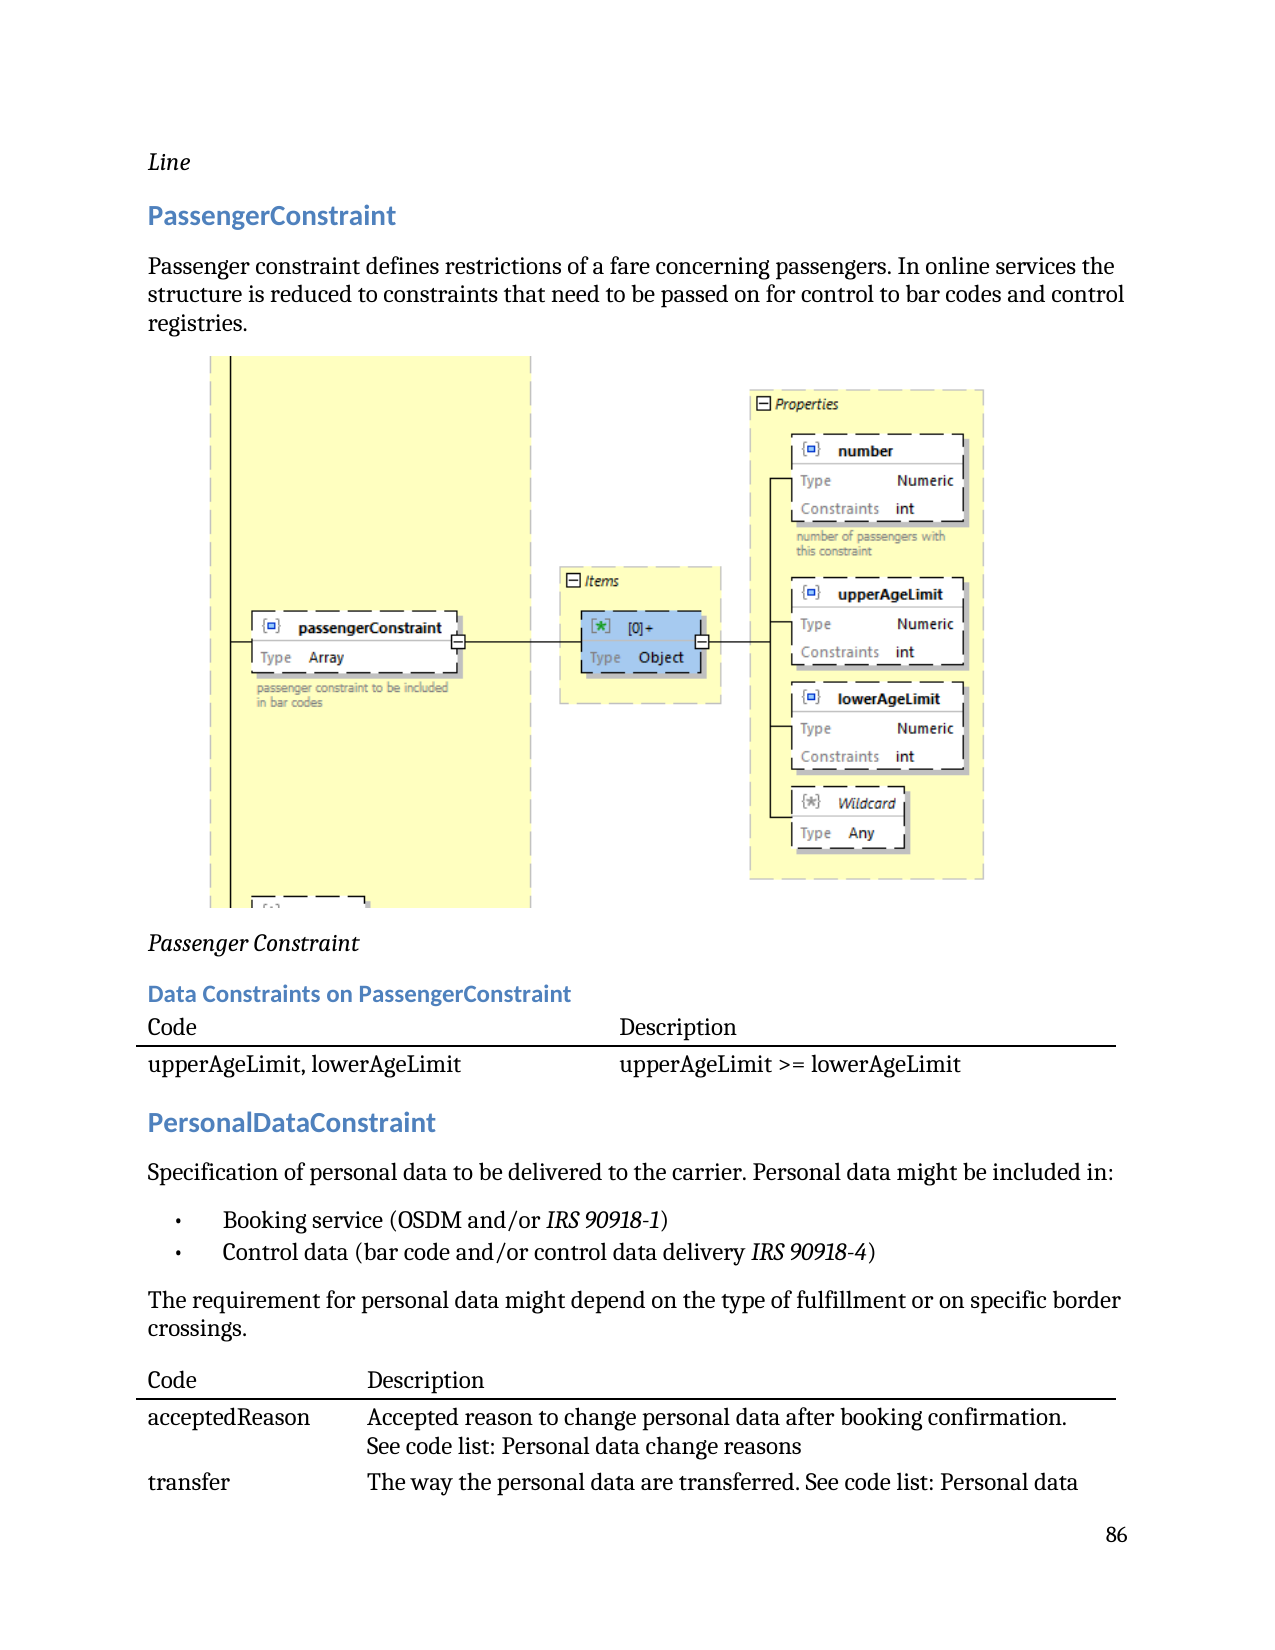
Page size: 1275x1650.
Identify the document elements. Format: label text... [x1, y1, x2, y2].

picture [147, 356, 1023, 908]
list Control data (bar code and/or control data delivery IRS 90918-4) [173, 1238, 1127, 1267]
text Passenger constraint defines restrictions of a fare concerning passengers. In online services the structure is reduced to constraints that need to be passed on for control to bar codes and control registries. [148, 252, 1127, 338]
subtitle Data Constraints on PassengerConstraint [148, 978, 1127, 1009]
list Booking service (OSDM and/or IRS 90918-1) [173, 1206, 1127, 1234]
subtitle PassengerConstraint [148, 197, 1127, 233]
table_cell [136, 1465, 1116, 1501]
subtitle PersonalDataConstraint [148, 1104, 1127, 1139]
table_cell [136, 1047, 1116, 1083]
text Passenger Constraint [148, 929, 1127, 957]
text The requirement for personal data might depend on the type of fulfillment or on specific border crossings. [148, 1286, 1127, 1343]
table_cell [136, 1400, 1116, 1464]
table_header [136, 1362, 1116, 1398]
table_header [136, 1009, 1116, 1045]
text Line [148, 148, 1127, 176]
text Specification of personal data to be delivered to the carrier. Personal data might be included in: [148, 1158, 1127, 1187]
